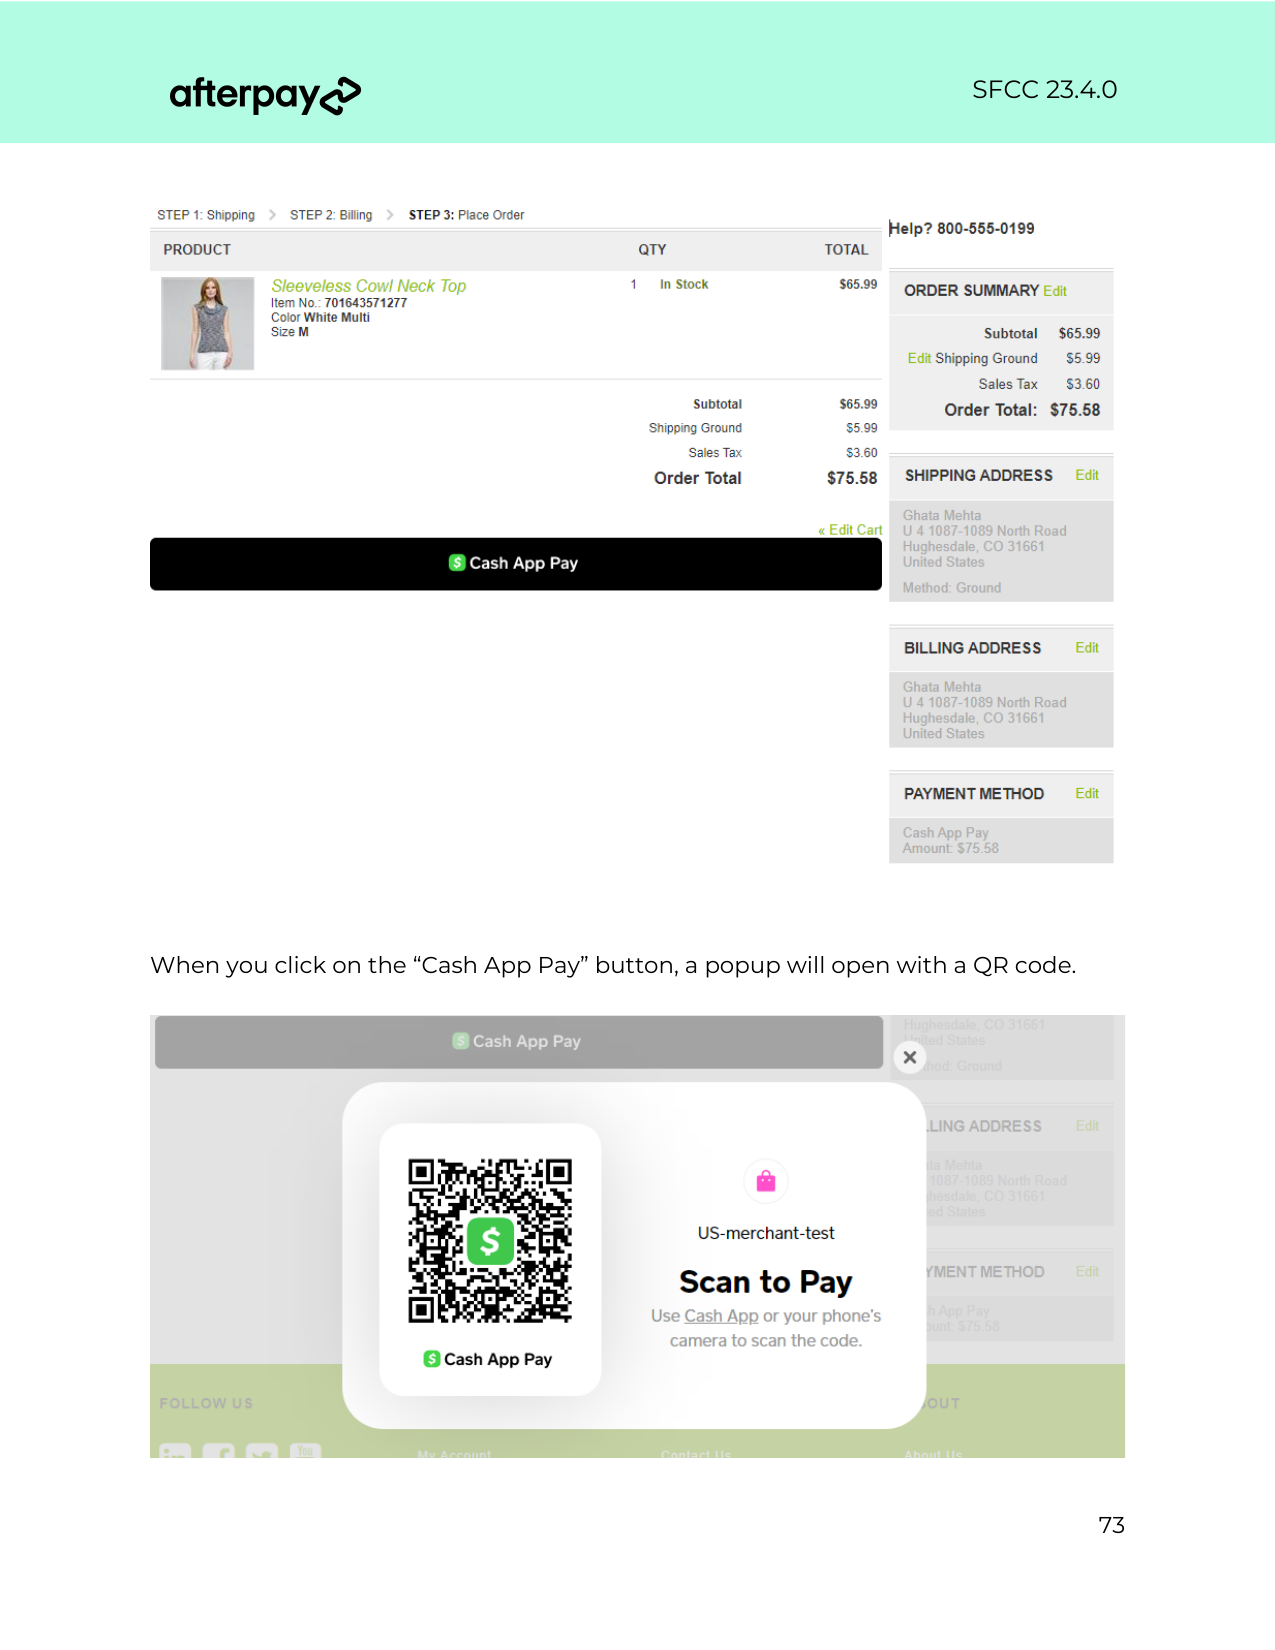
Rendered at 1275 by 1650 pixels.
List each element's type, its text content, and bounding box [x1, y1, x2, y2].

text When you click on the “Cash App Pay” button, a popup will open with a QR code. [150, 952, 1125, 979]
picture [150, 1015, 1125, 1458]
picture [134, 48, 397, 144]
picture [150, 206, 1125, 884]
